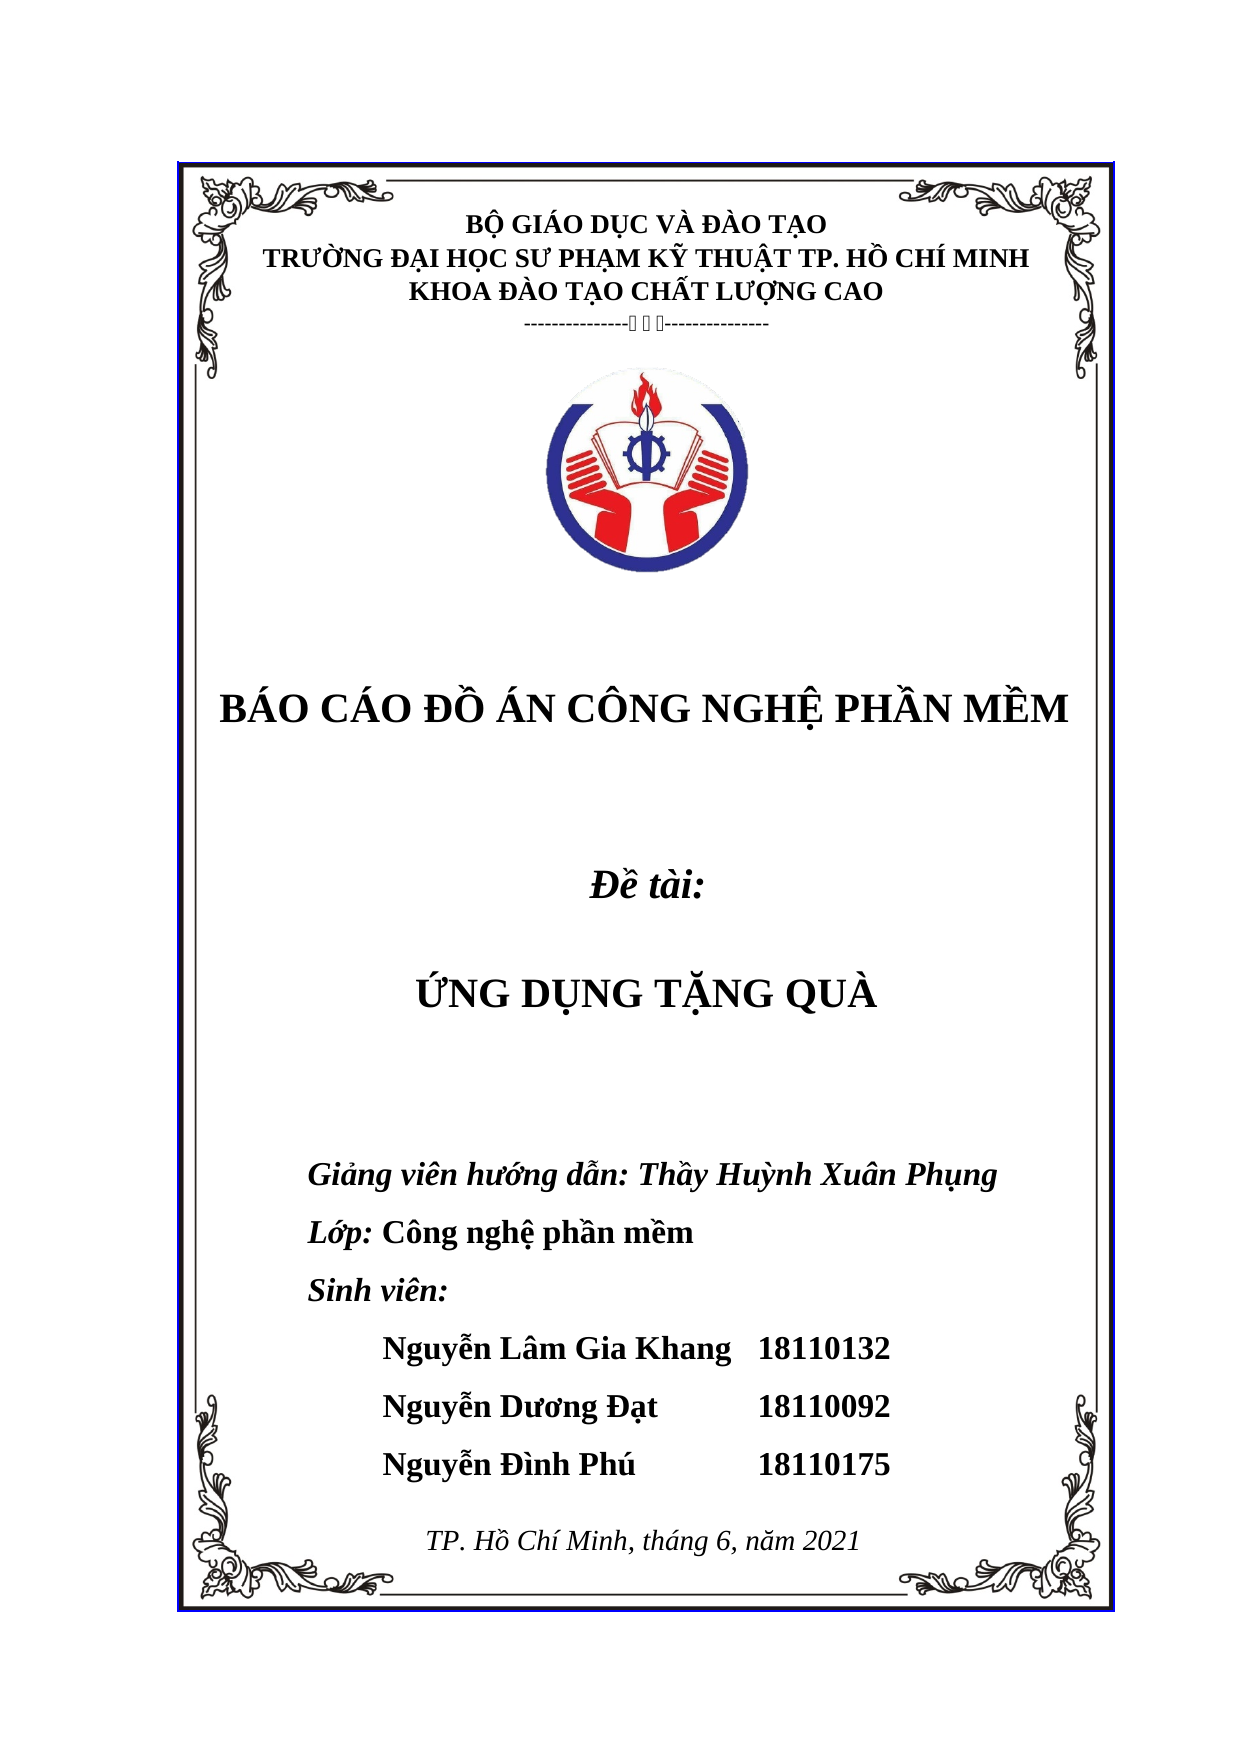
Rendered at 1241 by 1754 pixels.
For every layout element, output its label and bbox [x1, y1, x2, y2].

picture [179, 163, 1113, 1610]
